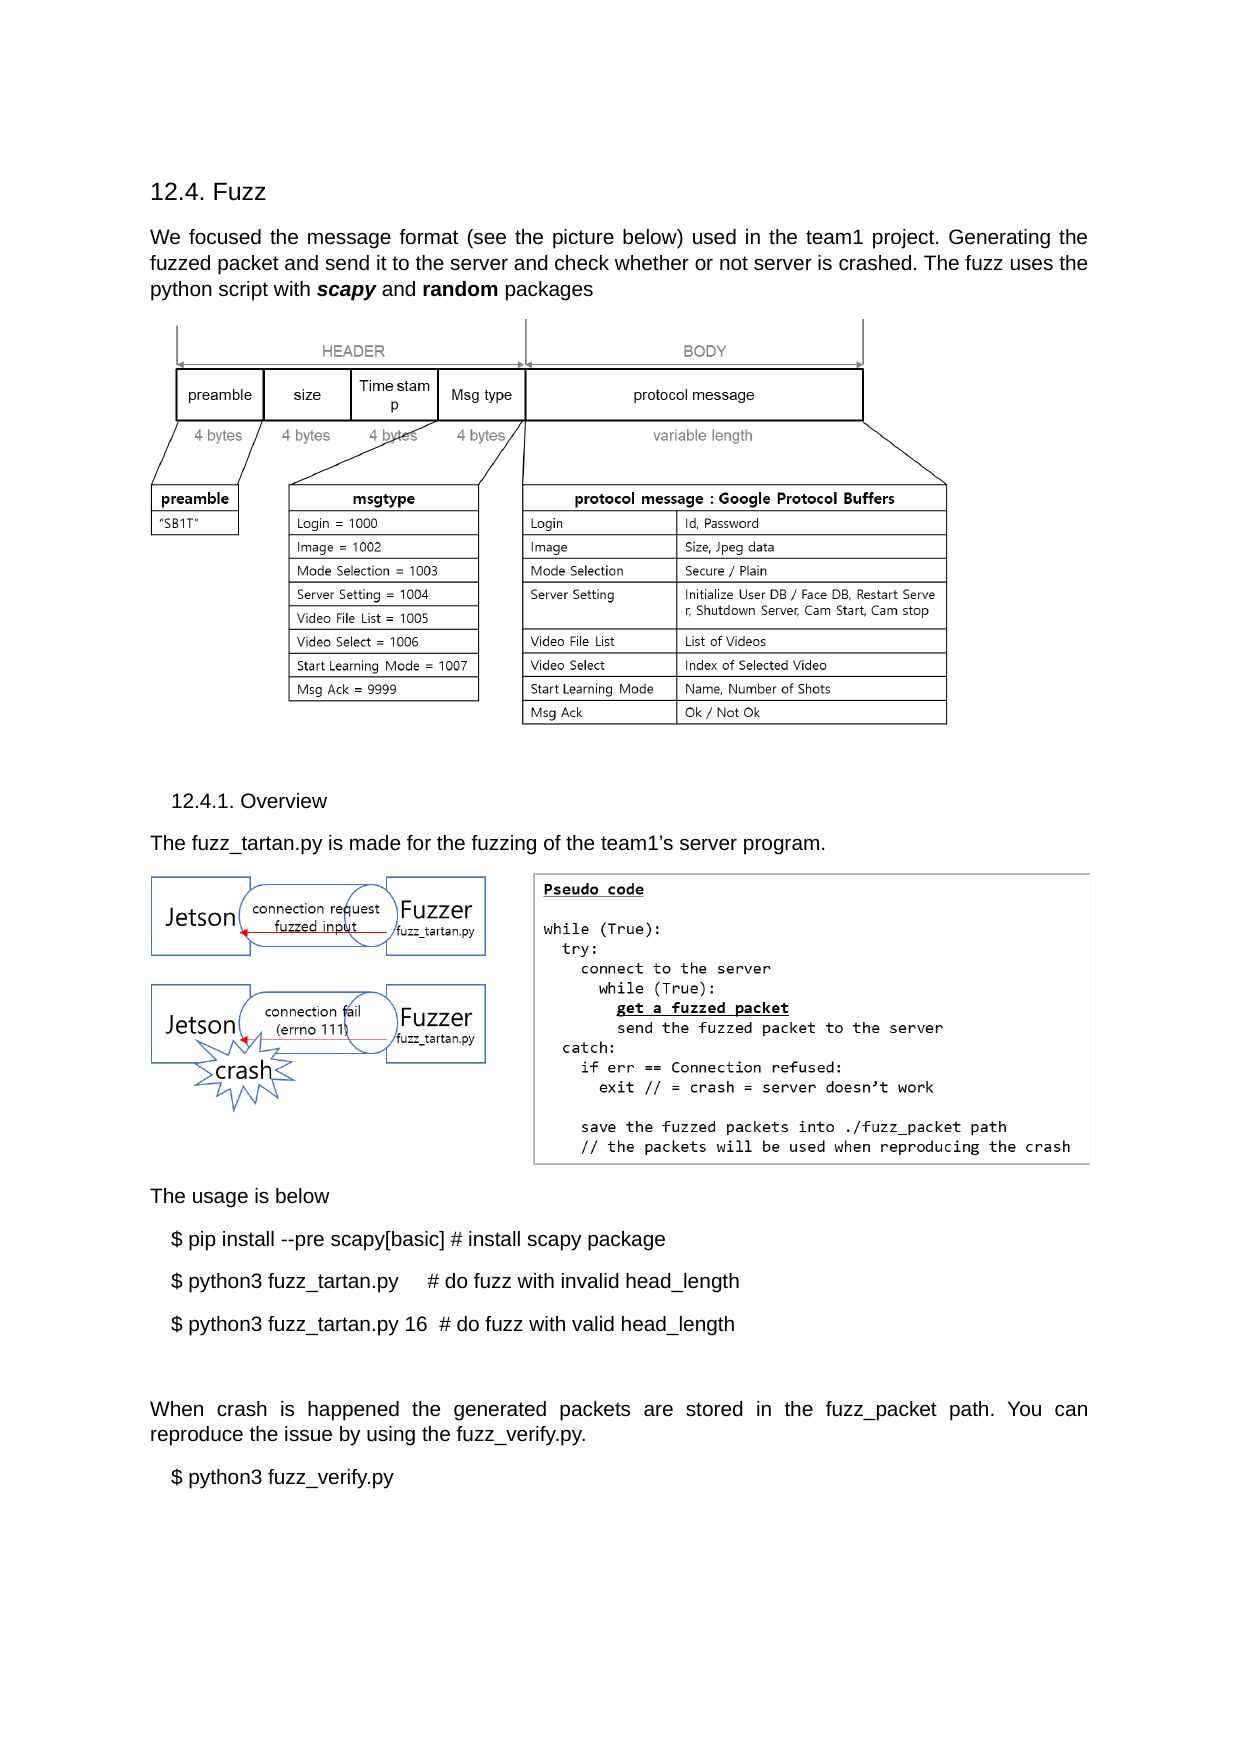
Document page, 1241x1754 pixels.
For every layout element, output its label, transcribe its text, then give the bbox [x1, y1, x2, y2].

subtitle 12.4. Fuzz [150, 177, 1090, 206]
text The usage is below [150, 1184, 1090, 1208]
text The fuzz_tartan.py is made for the fuzzing of the team1’s server program. [150, 831, 1090, 855]
text $ python3 fuzz_verify.py [171, 1465, 1090, 1489]
text $ python3 fuzz_tartan.py 16 # do fuzz with valid head_length [171, 1311, 1090, 1335]
picture [150, 319, 948, 728]
text We focused the message format (see the picture below) used in the team1 project. Generating the fuzzed packet and send it to the server and check whether or not server is crashed. The fuzz uses the python script with scapy and random packages [150, 225, 1090, 301]
subtitle 12.4.1. Overview [171, 789, 1069, 813]
text When crash is happened the generated packets are stored in the fuzz_packet path. You can reproduce the issue by using the fuzz_verify.py. [150, 1396, 1090, 1446]
text $ python3 fuzz_tartan.py # do fuzz with invalid head_length [171, 1269, 1090, 1293]
text $ pip install --pre scapy[basic] # install scapy package [171, 1226, 1090, 1250]
picture [150, 873, 1091, 1166]
